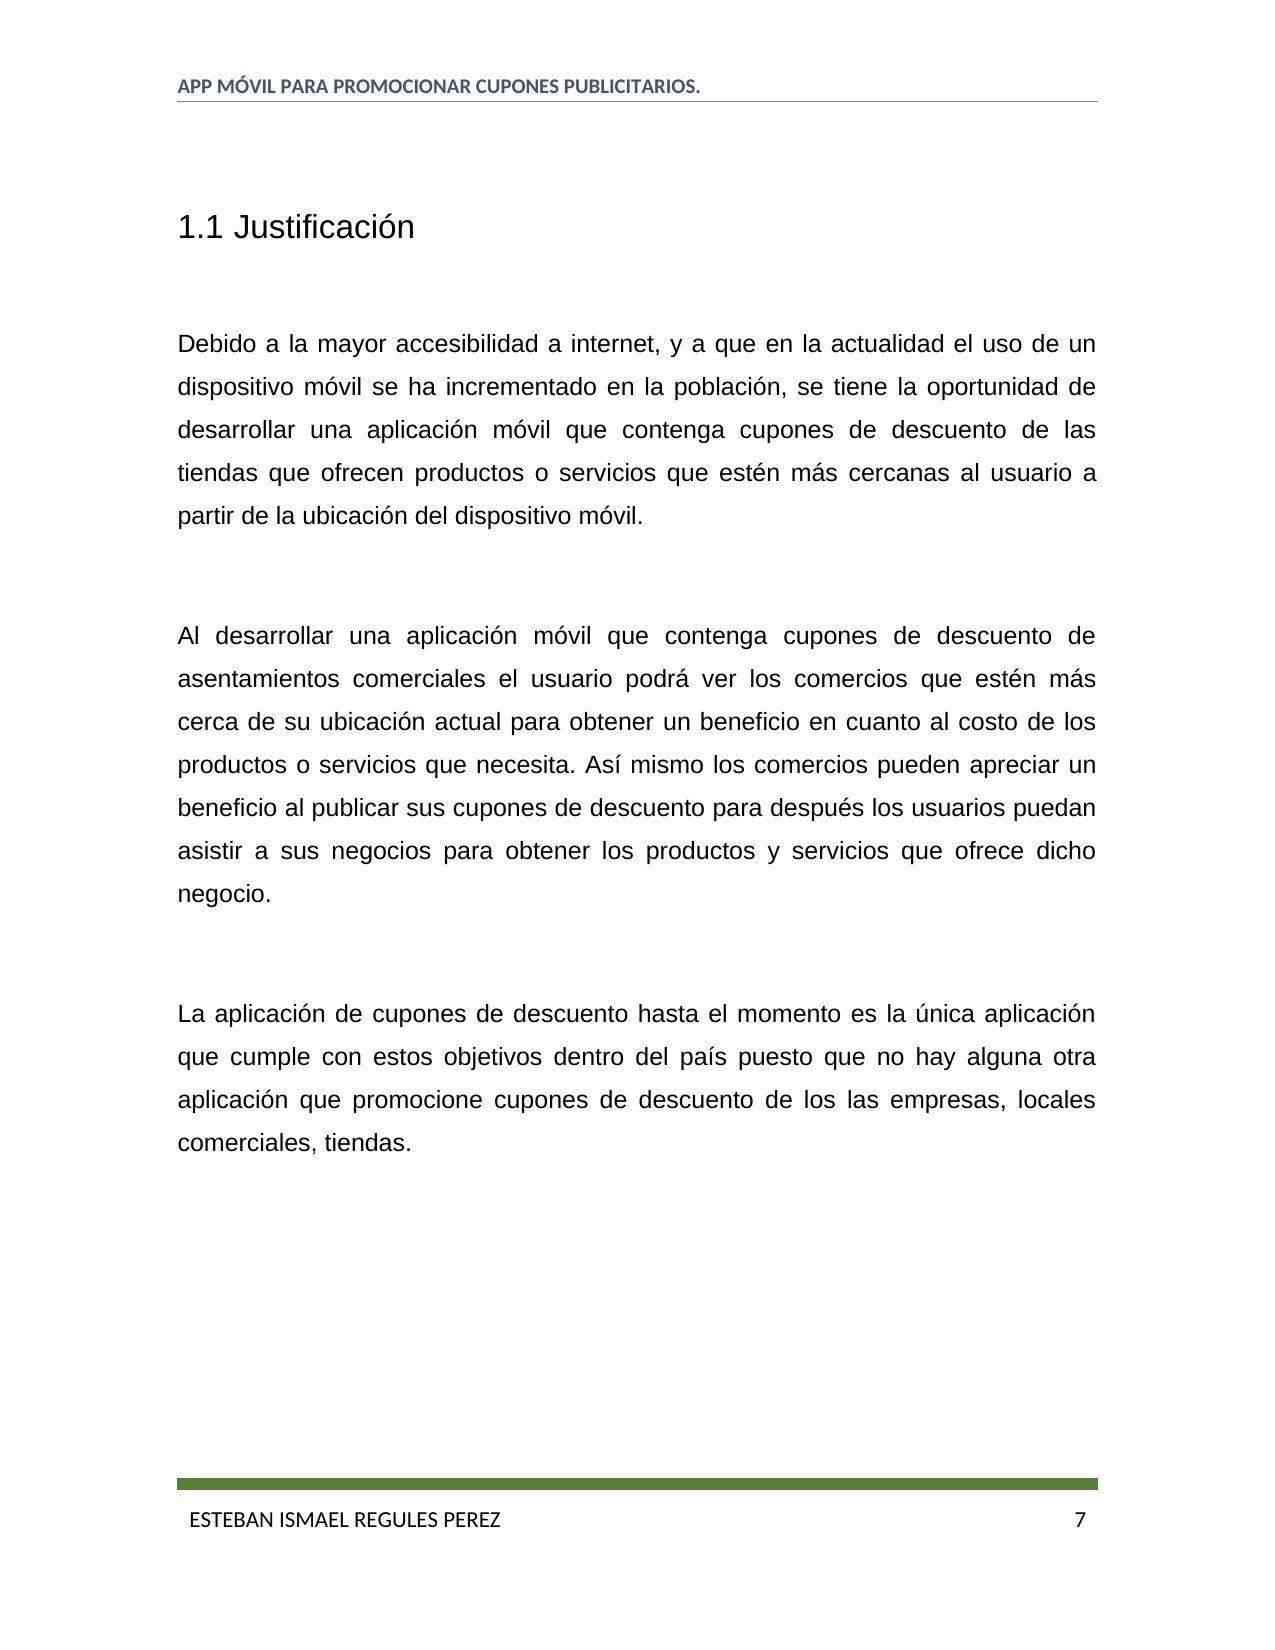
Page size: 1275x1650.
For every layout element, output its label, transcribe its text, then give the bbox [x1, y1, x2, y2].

text La aplicación de cupones de descuento hasta el momento es la única aplicación que cumple con estos objetivos dentro del país puesto que no hay alguna otra aplicación que promocione cupones de descuento de los las empresas, locales comerciales, tiendas. [177, 999, 1098, 1157]
subtitle Justificación [177, 207, 1098, 246]
text Al desarrollar una aplicación móvil que contenga cupones de descuento de asentamientos comerciales el usuario podrá ver los comercios que estén más cerca de su ubicación actual para obtener un beneficio en cuanto al costo de los productos o servicios que necesita. Así mismo los comercios pueden apreciar un beneficio al publicar sus cupones de descuento para después los usuarios puedan asistir a sus negocios para obtener los productos y servicios que ofrece dicho negocio. [177, 621, 1098, 908]
text Debido a la mayor accesibilidad a internet, y a que en la actualidad el uso de un dispositivo móvil se ha incrementado en la población, se tiene la oportunidad de desarrollar una aplicación móvil que contenga cupones de descuento de las tiendas que ofrecen productos o servicios que estén más cercanas al usuario a partir de la ubicación del dispositivo móvil. [177, 328, 1098, 530]
